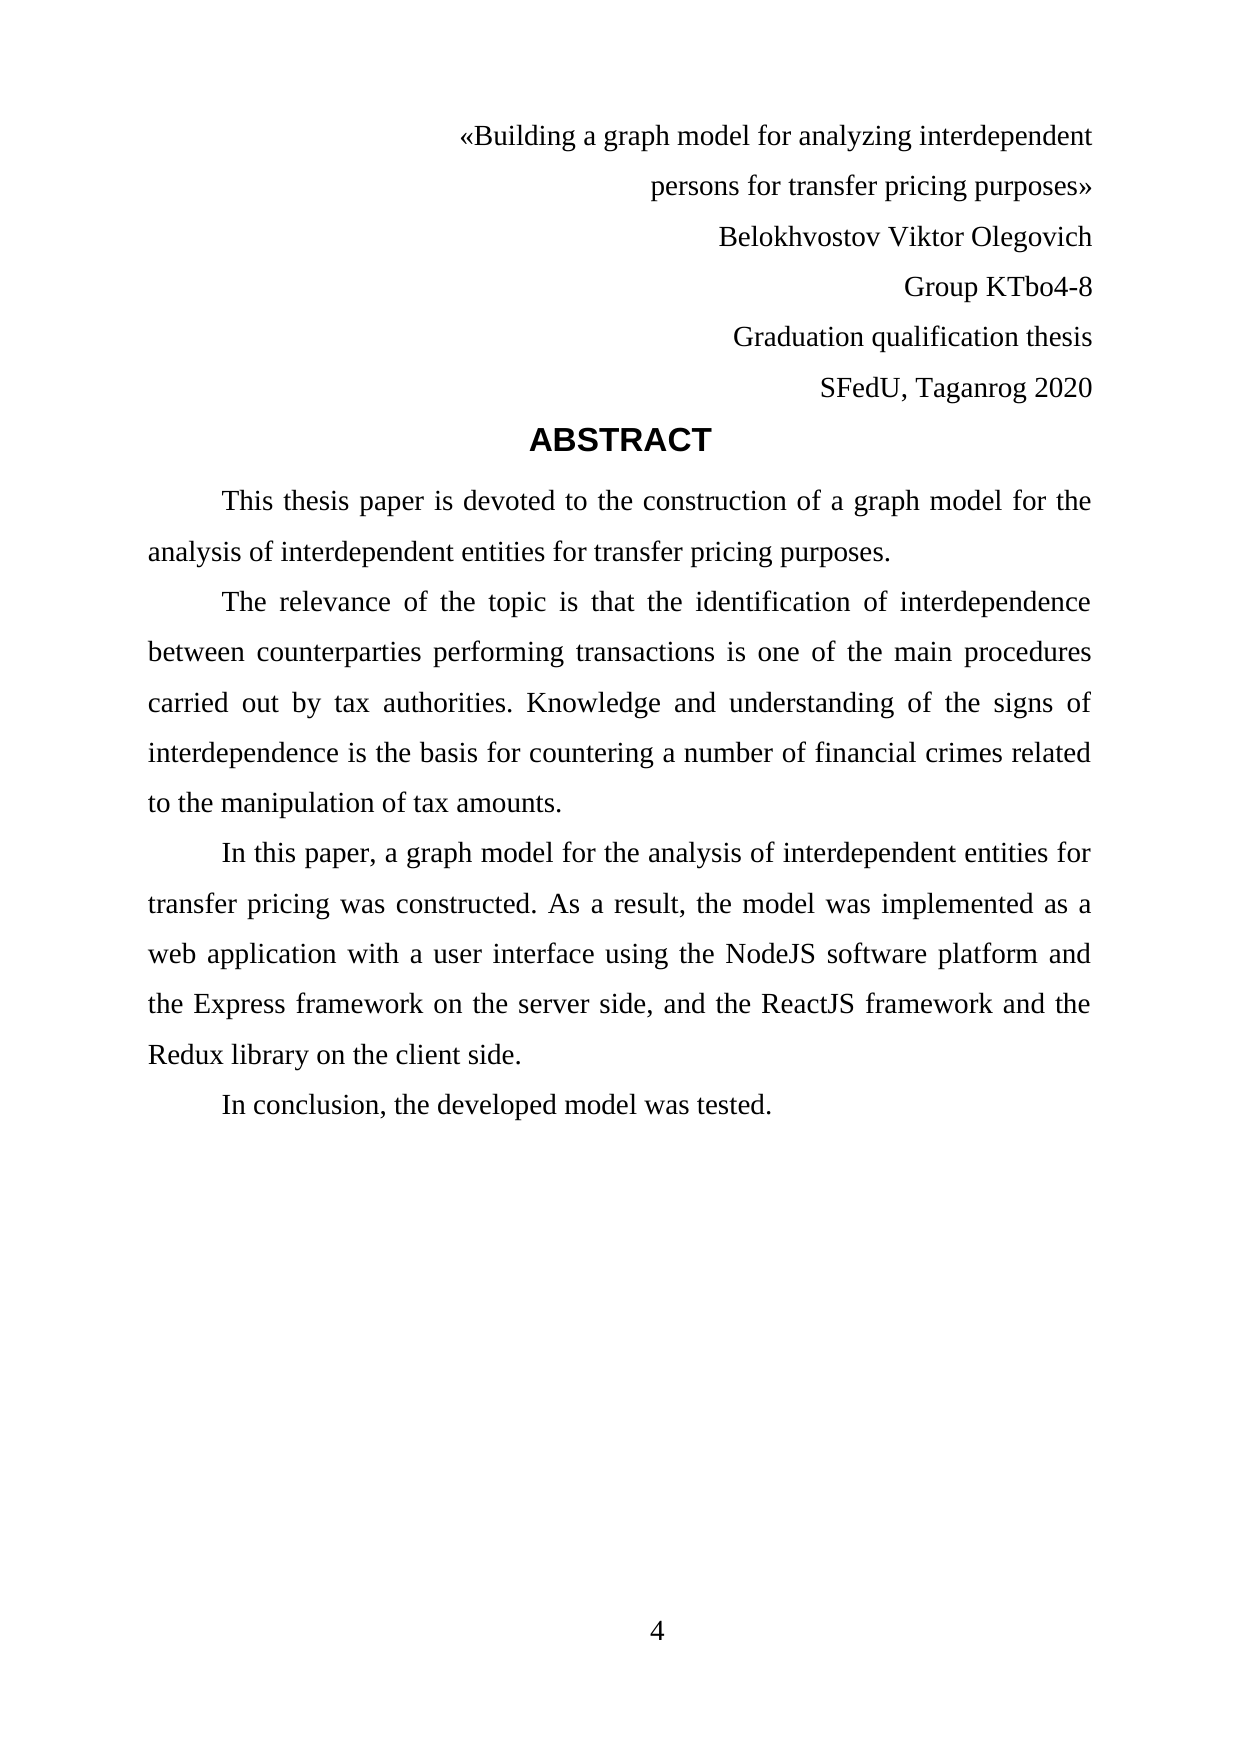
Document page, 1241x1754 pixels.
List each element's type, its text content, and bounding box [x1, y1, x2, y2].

text «Building a graph model for analyzing interdependent [148, 118, 1092, 152]
list This thesis paper is devoted to the construction of a graph model for the analysis of interdependent entities for transfer pricing purposes. [148, 483, 1092, 567]
text Graduation qualification thesis [148, 319, 1092, 353]
list The relevance of the topic is that the identification of interdependence between counterparties performing transactions is one of the main procedures carried out by tax authorities. Knowledge and understanding of the signs of interdependence is the basis for countering a number of financial crimes related to the manipulation of tax amounts. [148, 584, 1092, 819]
list In conclusion, the developed model was tested. [148, 1087, 1092, 1121]
text SFedU, Taganrog 2020 [148, 370, 1092, 403]
list In this paper, a graph model for the analysis of interdependent entities for transfer pricing was constructed. As a result, the model was implemented as a web application with a user interface using the NodeJS software platform and the Express framework on the server side, and the ReactJS framework and the Redux library on the client side. [148, 836, 1092, 1070]
text persons for transfer pricing purposes» [148, 168, 1092, 202]
text Belokhvostov Viktor Olegovich [148, 219, 1092, 252]
text Group KTbo4-8 [148, 269, 1092, 303]
list ABSTRACT [148, 420, 1092, 458]
